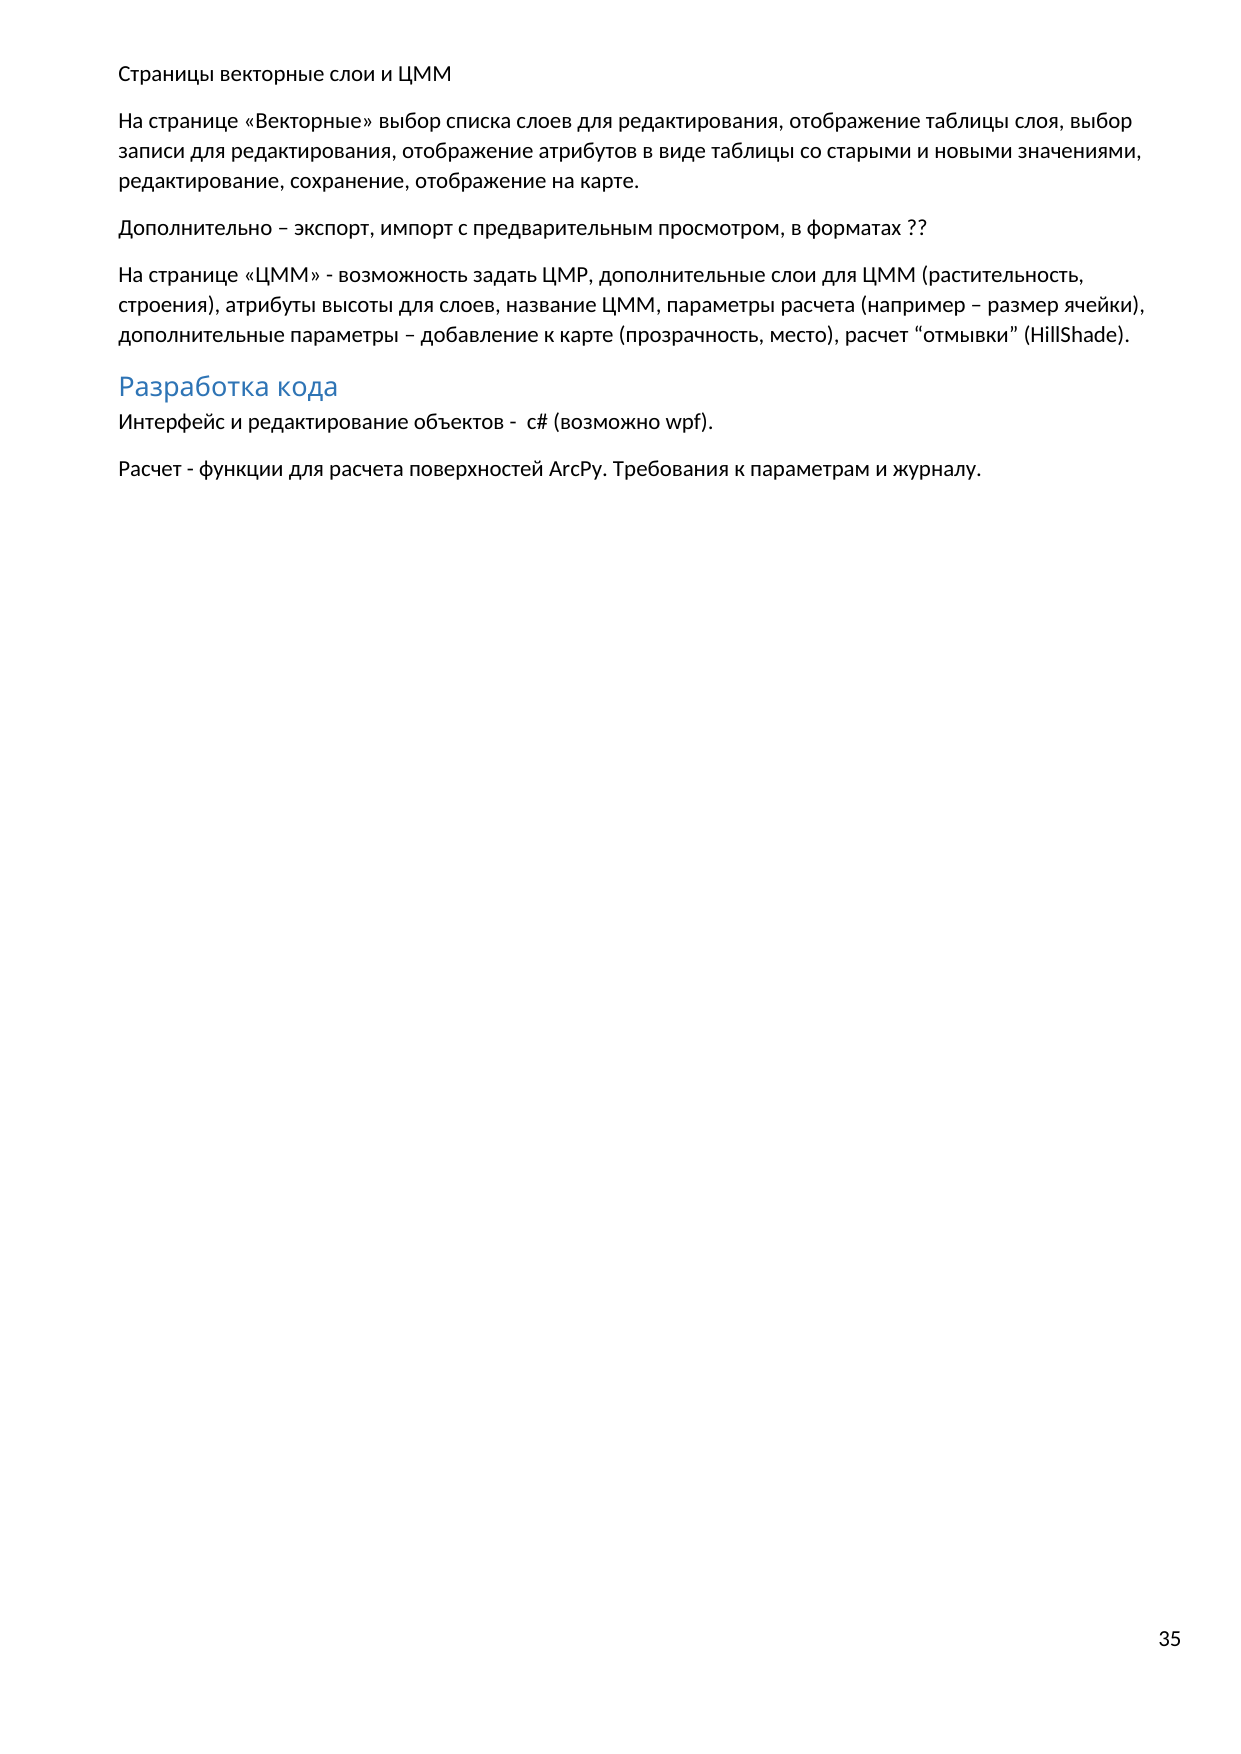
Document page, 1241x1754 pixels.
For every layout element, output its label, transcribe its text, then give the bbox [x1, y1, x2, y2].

text На странице «ЦММ» - возможность задать ЦМР, дополнительные слои для ЦММ (растительность, строения), атрибуты высоты для слоев, название ЦММ, параметры расчета (например – размер ячейки), дополнительные параметры – добавление к карте (прозрачность, место), расчет “отмывки” (HillShadе). [118, 260, 1181, 348]
subtitle Разработка кода [118, 367, 1181, 404]
text Интерфейс и редактирование объектов - c# (возможно wpf). [118, 407, 1181, 435]
text На странице «Векторные» выбор списка слоев для редактирования, отображение таблицы слоя, выбор записи для редактирования, отображение атрибутов в виде таблицы со старыми и новыми значениями, редактирование, сохранение, отображение на карте. [118, 106, 1181, 194]
text Расчет - функции для расчета поверхностей ArcPy. Требования к параметрам и журналу. [118, 454, 1181, 482]
text Дополнительно – экспорт, импорт с предварительным просмотром, в форматах ?? [118, 213, 1181, 241]
text Страницы векторные слои и ЦММ [118, 59, 1181, 87]
